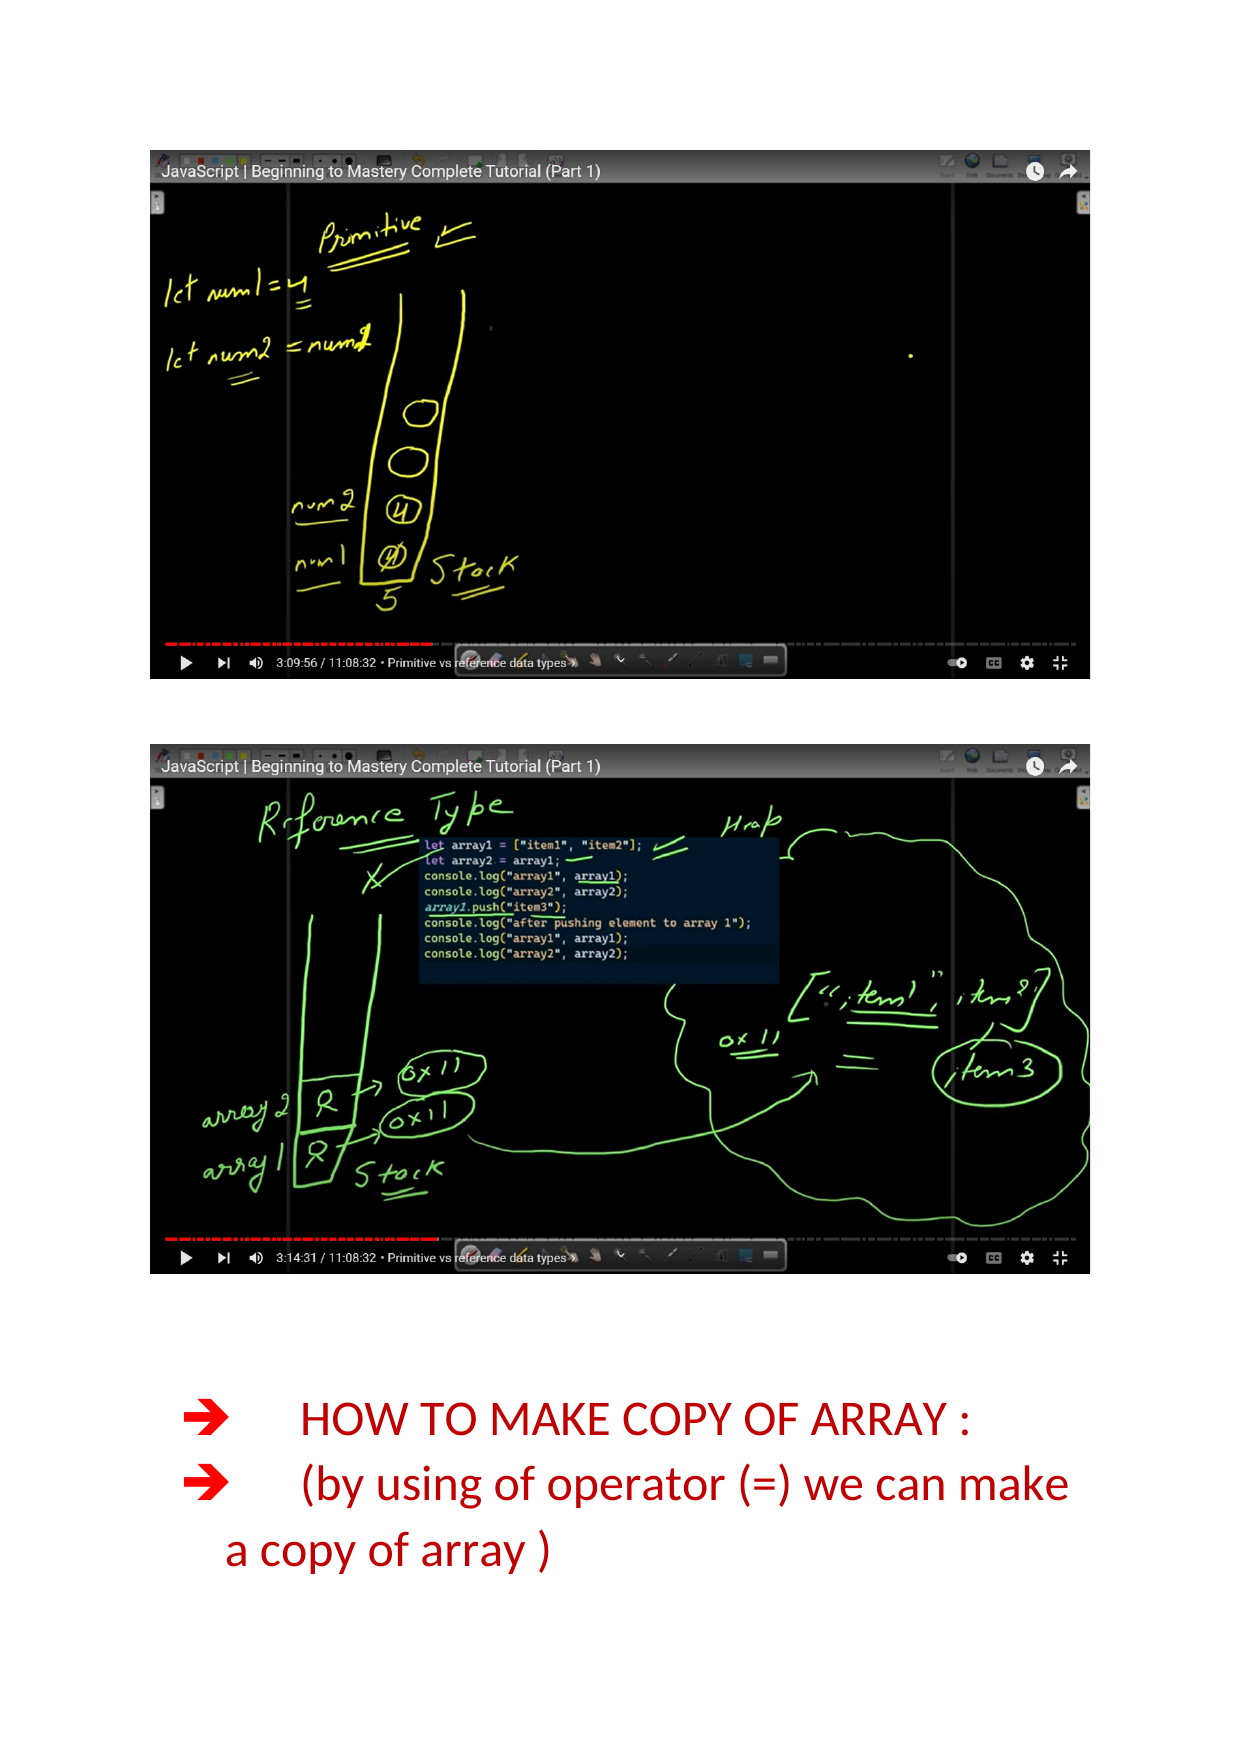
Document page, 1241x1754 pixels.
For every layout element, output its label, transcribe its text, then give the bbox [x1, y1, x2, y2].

picture [150, 744, 1091, 1274]
picture [150, 150, 1091, 679]
list (by using of operator (=) we can make a copy of array ) [179, 1452, 1090, 1579]
list HOW TO MAKE COPY OF ARRAY : [179, 1386, 1090, 1447]
